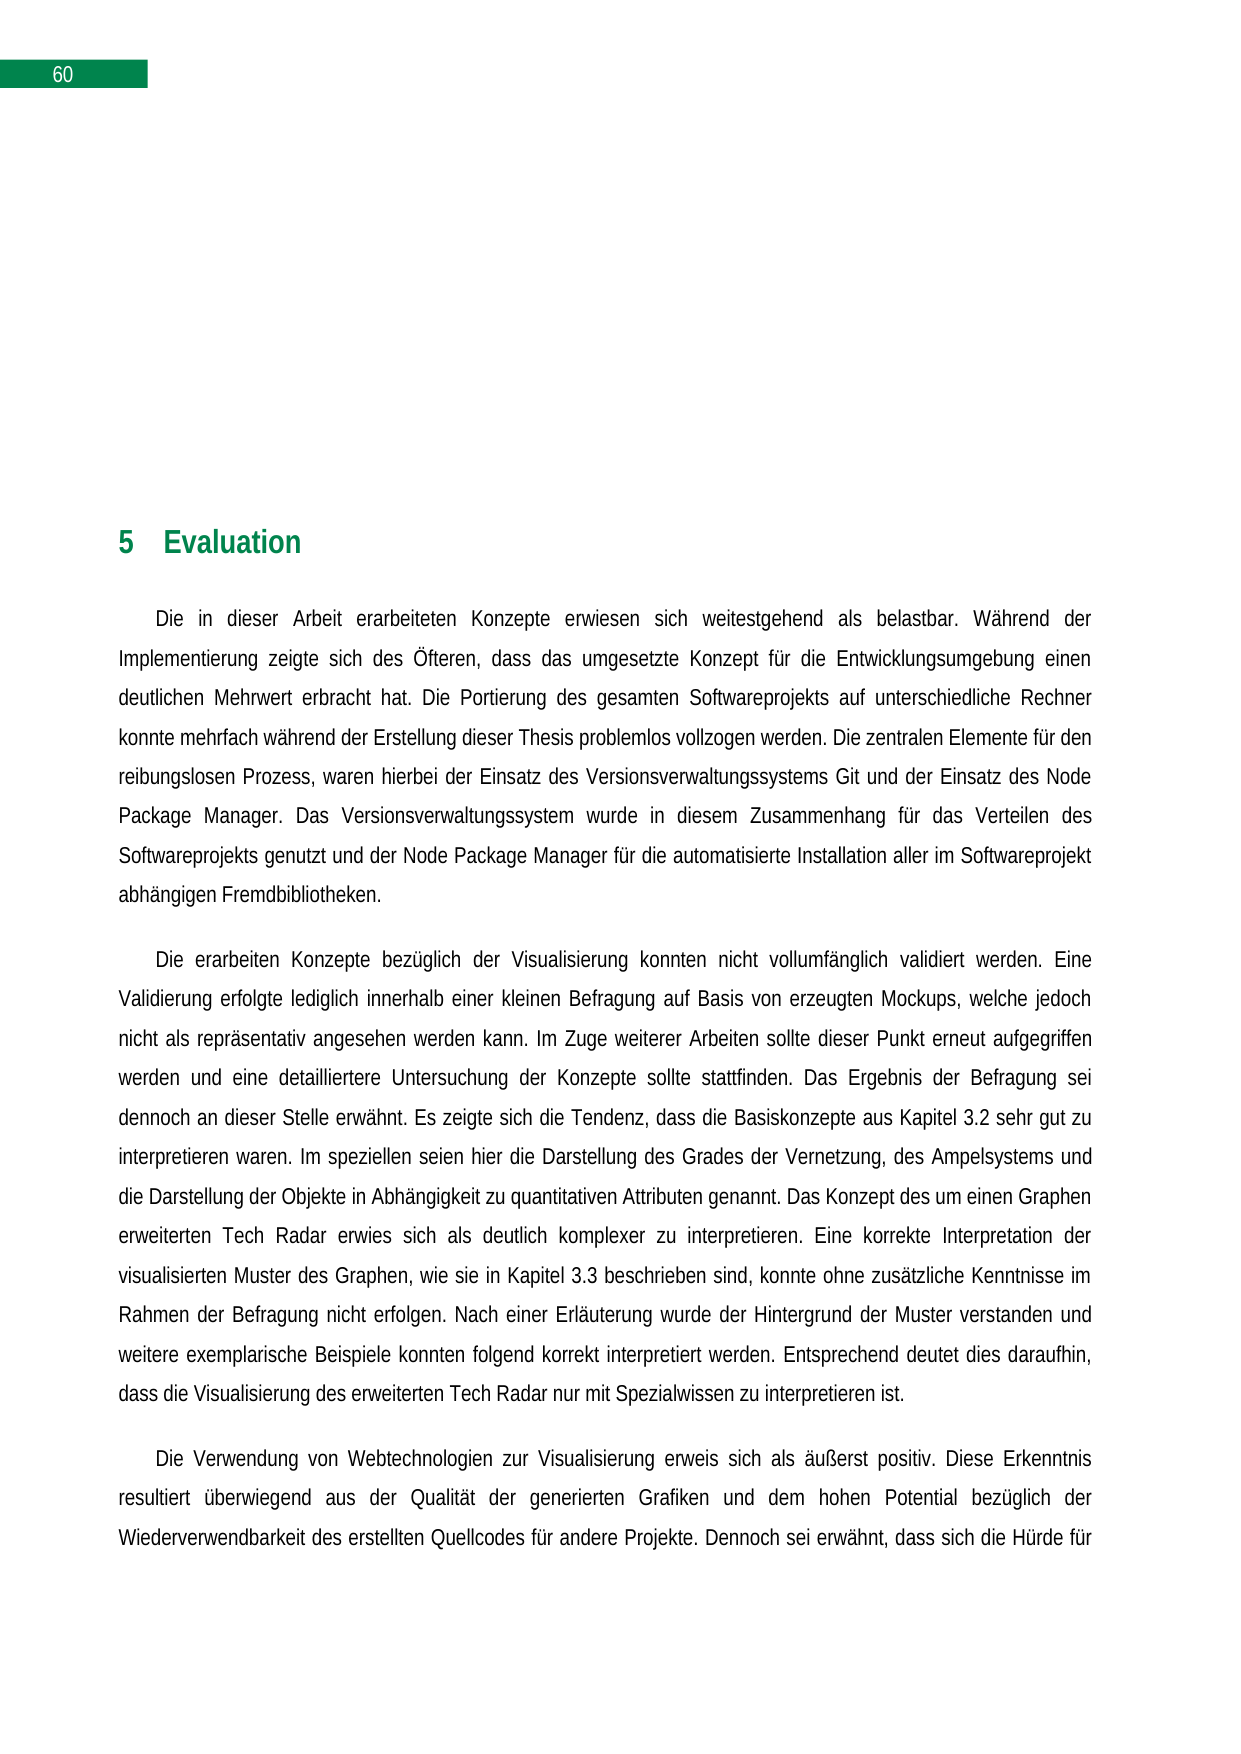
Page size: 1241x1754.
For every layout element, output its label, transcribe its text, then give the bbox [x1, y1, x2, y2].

text Die erarbeiten Konzepte bezüglich der Visualisierung konnten nicht vollumfänglich validiert werden. Eine Validierung erfolgte lediglich innerhalb einer kleinen Befragung auf Basis von erzeugten Mockups, welche jedoch nicht als repräsentativ angesehen werden kann. Im Zuge weiterer Arbeiten sollte dieser Punkt erneut aufgegriffen werden und eine detailliertere Untersuchung der Konzepte sollte stattfinden. Das Ergebnis der Befragung sei dennoch an dieser Stelle erwähnt. Es zeigte sich die Tendenz, dass die Basiskonzepte aus Kapitel 3.2 sehr gut zu interpretieren waren. Im speziellen seien hier die Darstellung des Grades der Vernetzung, des Ampelsystems und die Darstellung der Objekte in Abhängigkeit zu quantitativen Attributen genannt. Das Konzept des um einen Graphen erweiterten Tech Radar erwies sich als deutlich komplexer zu interpretieren. Eine korrekte Interpretation der visualisierten Muster des Graphen, wie sie in Kapitel 3.3 beschrieben sind, konnte ohne zusätzliche Kenntnisse im Rahmen der Befragung nicht erfolgen. Nach einer Erläuterung wurde der Hintergrund der Muster verstanden und weitere exemplarische Beispiele konnten folgend korrekt interpretiert werden. Entsprechend deutet dies daraufhin, dass die Visualisierung des erweiterten Tech Radar nur mit Spezialwissen zu interpretieren ist. [118, 946, 1092, 1406]
text Die in dieser Arbeit erarbeiteten Konzepte erwiesen sich weitestgehend als belastbar. Während der Implementierung zeigte sich des Öfteren, dass das umgesetzte Konzept für die Entwicklungsumgebung einen deutlichen Mehrwert erbracht hat. Die Portierung des gesamten Softwareprojekts auf unterschiedliche Rechner konnte mehrfach während der Erstellung dieser Thesis problemlos vollzogen werden. Die zentralen Elemente für den reibungslosen Prozess, waren hierbei der Einsatz des Versionsverwaltungssystems Git und der Einsatz des Node Package Manager. Das Versionsverwaltungssystem wurde in diesem Zusammenhang für das Verteilen des Softwareprojekts genutzt und der Node Package Manager für die automatisierte Installation aller im Softwareprojekt abhängigen Fremdbibliotheken. [118, 605, 1092, 908]
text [118, 1444, 1092, 1550]
subtitle Evaluation [118, 523, 1092, 561]
